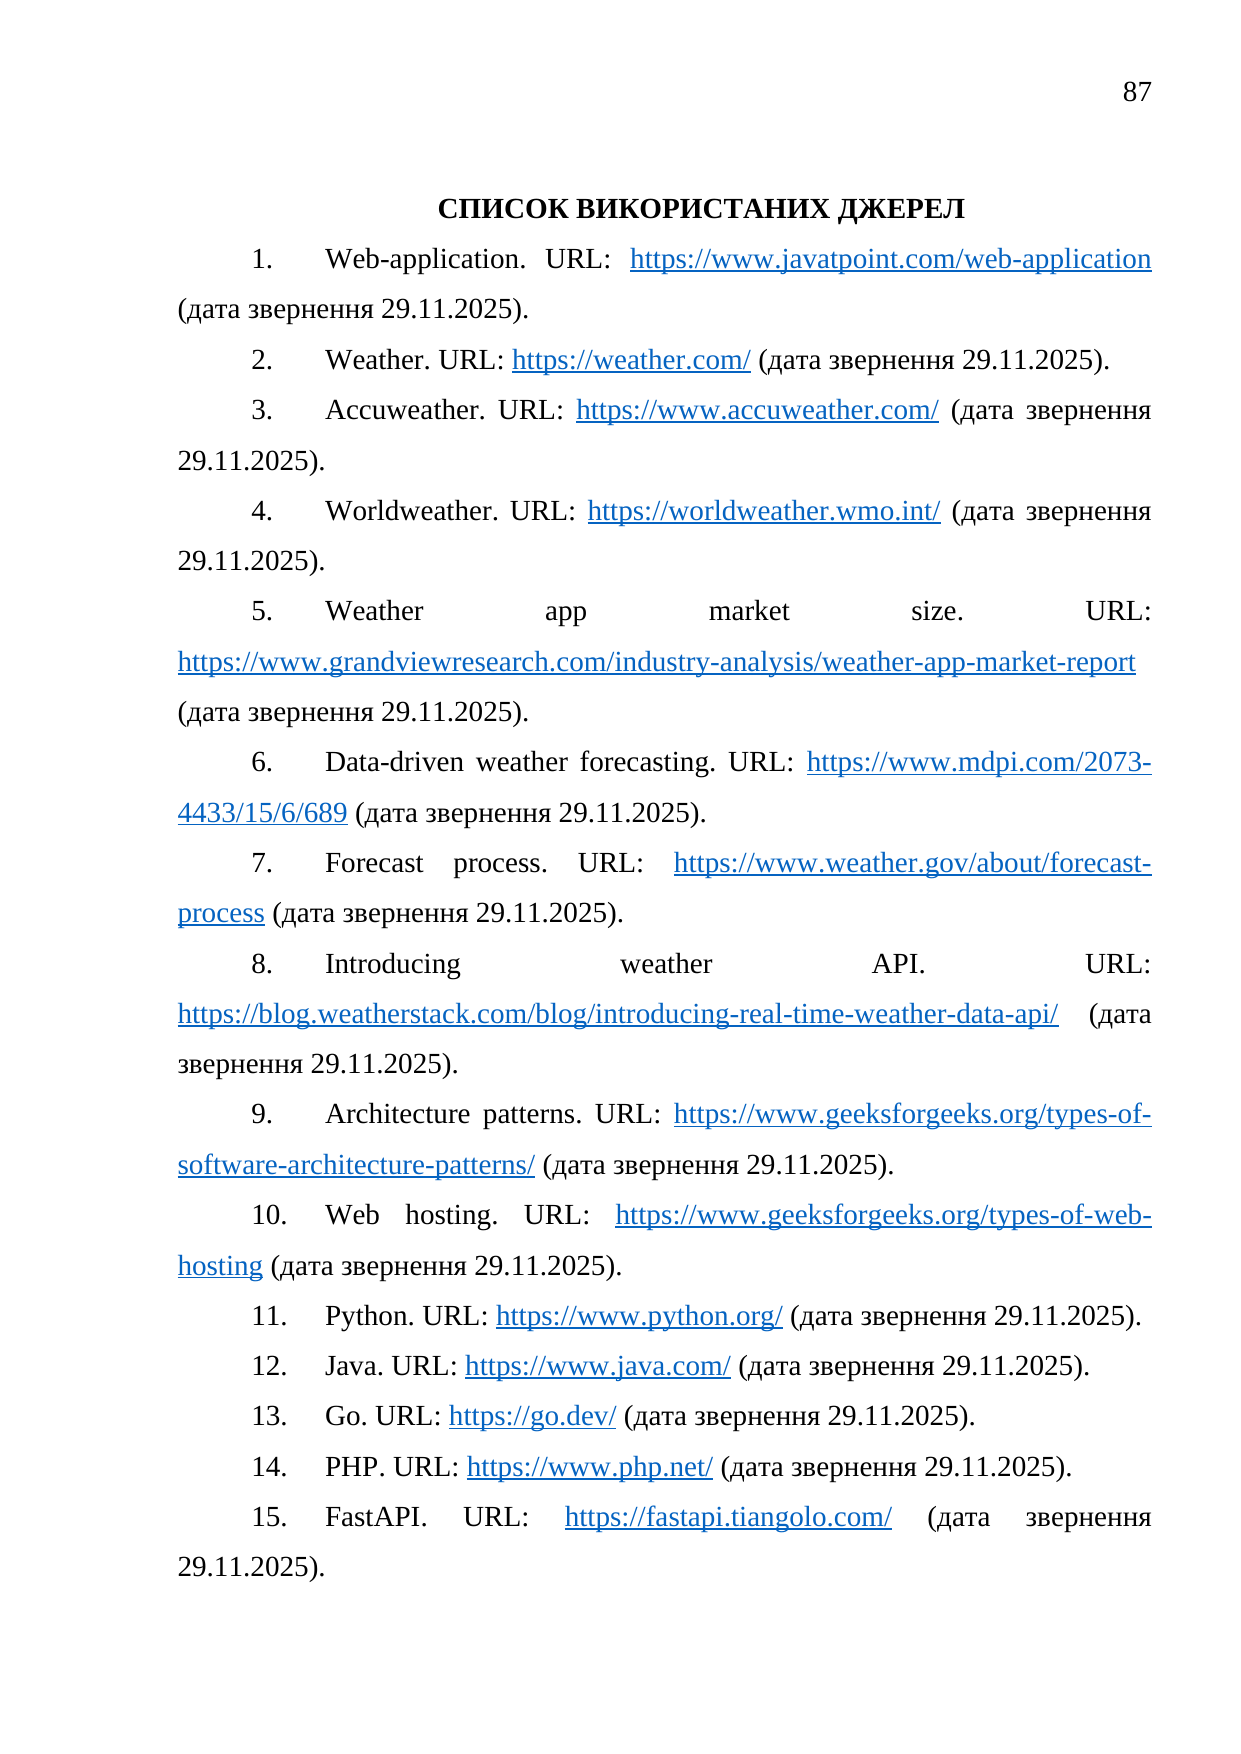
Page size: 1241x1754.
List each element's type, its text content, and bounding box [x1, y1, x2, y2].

list Web hosting. URL: https://www.geeksforgeeks.org/types-of-web-hosting (дата звернення 29.11.2025). [177, 1197, 1152, 1281]
list Go. URL: https://go.dev/ (дата звернення 29.11.2025). [177, 1398, 1152, 1432]
list PHP. URL: https://www.php.net/ (дата звернення 29.11.2025). [177, 1449, 1152, 1482]
list Introducing weather API. URL: https://blog.weatherstack.com/blog/introducing-real-time-weather-data-api/ (дата звернення 29.11.2025). [177, 946, 1152, 1080]
list Weather. URL: https://weather.com/ (дата звернення 29.11.2025). [177, 342, 1152, 376]
list Web-application. URL: https://www.javatpoint.com/web-application (дата звернення 29.11.2025). [177, 241, 1152, 325]
list Weather app market size. URL: https://www.grandviewresearch.com/industry-analysis/weather-app-market-report (дата звернення 29.11.2025). [177, 593, 1152, 728]
list FastAPI. URL: https://fastapi.tiangolo.com/ (дата звернення 29.11.2025). [177, 1499, 1152, 1583]
list Data-driven weather forecasting. URL: https://www.mdpi.com/2073-4433/15/6/689 (дата звернення 29.11.2025). [177, 744, 1152, 828]
list Java. URL: https://www.java.com/ (дата звернення 29.11.2025). [177, 1348, 1152, 1382]
list Python. URL: https://www.python.org/ (дата звернення 29.11.2025). [177, 1298, 1152, 1331]
list Forecast process. URL: https://www.weather.gov/about/forecast-process (дата звернення 29.11.2025). [177, 845, 1152, 929]
list Architecture patterns. URL: https://www.geeksforgeeks.org/types-of-software-architecture-patterns/ (дата звернення 29.11.2025). [177, 1097, 1152, 1181]
list Worldweather. URL: https://worldweather.wmo.int/ (дата звернення 29.11.2025). [177, 493, 1152, 577]
list Accuweather. URL: https://www.accuweather.com/ (дата звернення 29.11.2025). [177, 392, 1152, 476]
text СПИСОК ВИКОРИСТАНИХ ДЖЕРЕЛ [177, 191, 1152, 224]
